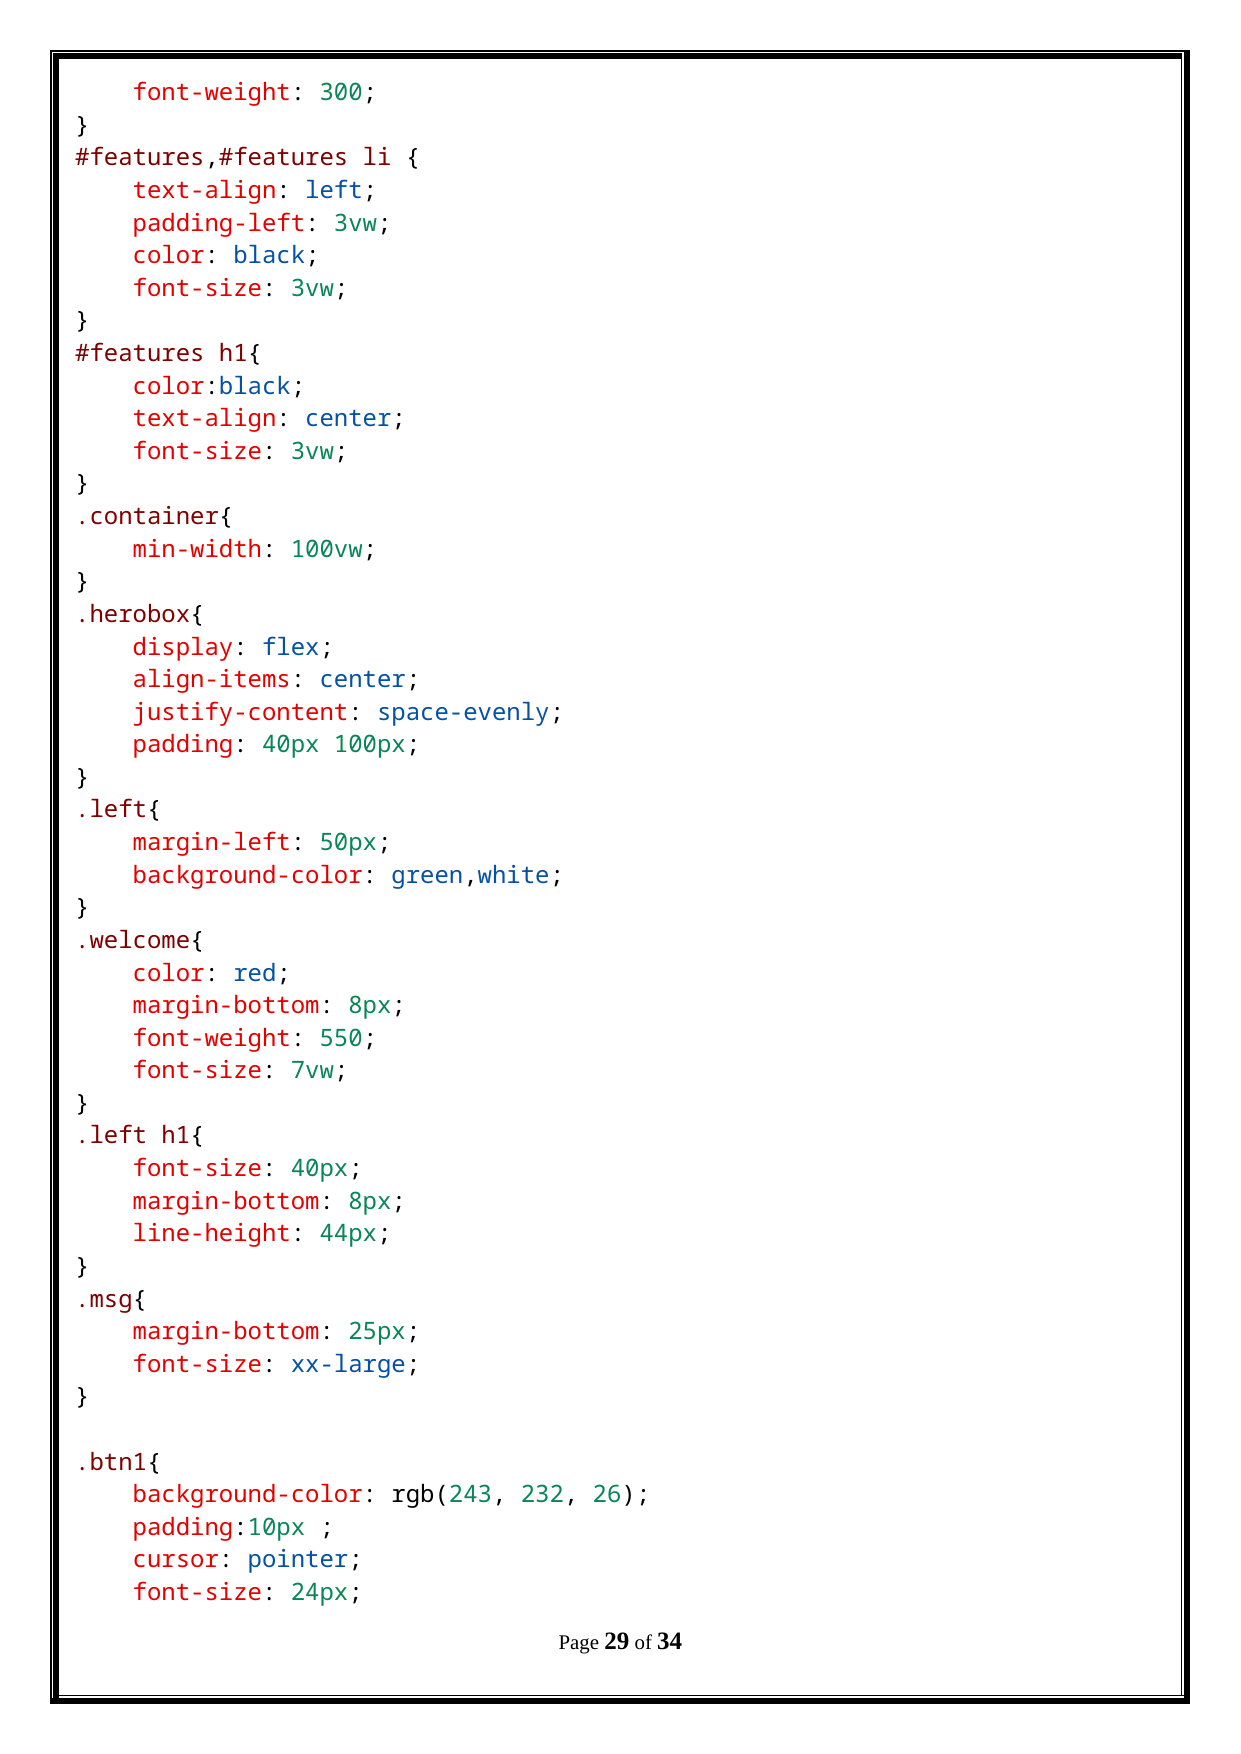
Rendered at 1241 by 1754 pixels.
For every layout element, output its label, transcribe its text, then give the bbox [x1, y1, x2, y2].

text .msg{ [75, 1281, 1165, 1314]
text } [75, 1379, 1165, 1412]
text } [75, 108, 1165, 140]
text padding-left: 3vw; [75, 205, 1165, 238]
text margin-bottom: 8px; [75, 988, 1165, 1021]
text font-size: 3vw; [75, 271, 1165, 303]
text margin-bottom: 25px; [75, 1314, 1165, 1347]
text } [75, 1249, 1165, 1281]
text margin-left: 50px; [75, 825, 1165, 857]
text text-align: left; [75, 173, 1165, 205]
text margin-bottom: 8px; [75, 1183, 1165, 1216]
text cursor: pointer; [75, 1542, 1165, 1575]
text font-weight: 300; [75, 75, 1165, 108]
text font-size: xx-large; [75, 1347, 1165, 1379]
text font-size: 7vw; [75, 1053, 1165, 1086]
text .welcome{ [75, 923, 1165, 955]
text } [75, 303, 1165, 336]
text .left{ [75, 792, 1165, 825]
text font-size: 24px; [75, 1575, 1165, 1607]
text color: black; [75, 238, 1165, 271]
text padding: 40px 100px; [75, 727, 1165, 760]
text color: red; [75, 955, 1165, 988]
text #features h1{ [75, 336, 1165, 368]
text background-color: rgb(243, 232, 26); [75, 1477, 1165, 1509]
text font-size: 40px; [75, 1151, 1165, 1183]
text } [75, 1086, 1165, 1118]
text background-color: green,white; [75, 857, 1165, 890]
text font-weight: 550; [75, 1021, 1165, 1053]
text .container{ [75, 499, 1165, 531]
text display: flex; [75, 629, 1165, 662]
text justify-content: space-evenly; [75, 694, 1165, 727]
text .herobox{ [75, 597, 1165, 629]
text #features,#features li { [75, 140, 1165, 173]
text font-size: 3vw; [75, 434, 1165, 466]
text .left h1{ [75, 1118, 1165, 1151]
text } [75, 760, 1165, 792]
text align-items: center; [75, 662, 1165, 694]
text padding:10px ; [75, 1509, 1165, 1542]
text color:black; [75, 368, 1165, 401]
text } [75, 466, 1165, 499]
text } [75, 564, 1165, 597]
text .btn1{ [75, 1444, 1165, 1477]
text min-width: 100vw; [75, 531, 1165, 564]
text text-align: center; [75, 401, 1165, 434]
text } [75, 890, 1165, 923]
text line-height: 44px; [75, 1216, 1165, 1249]
